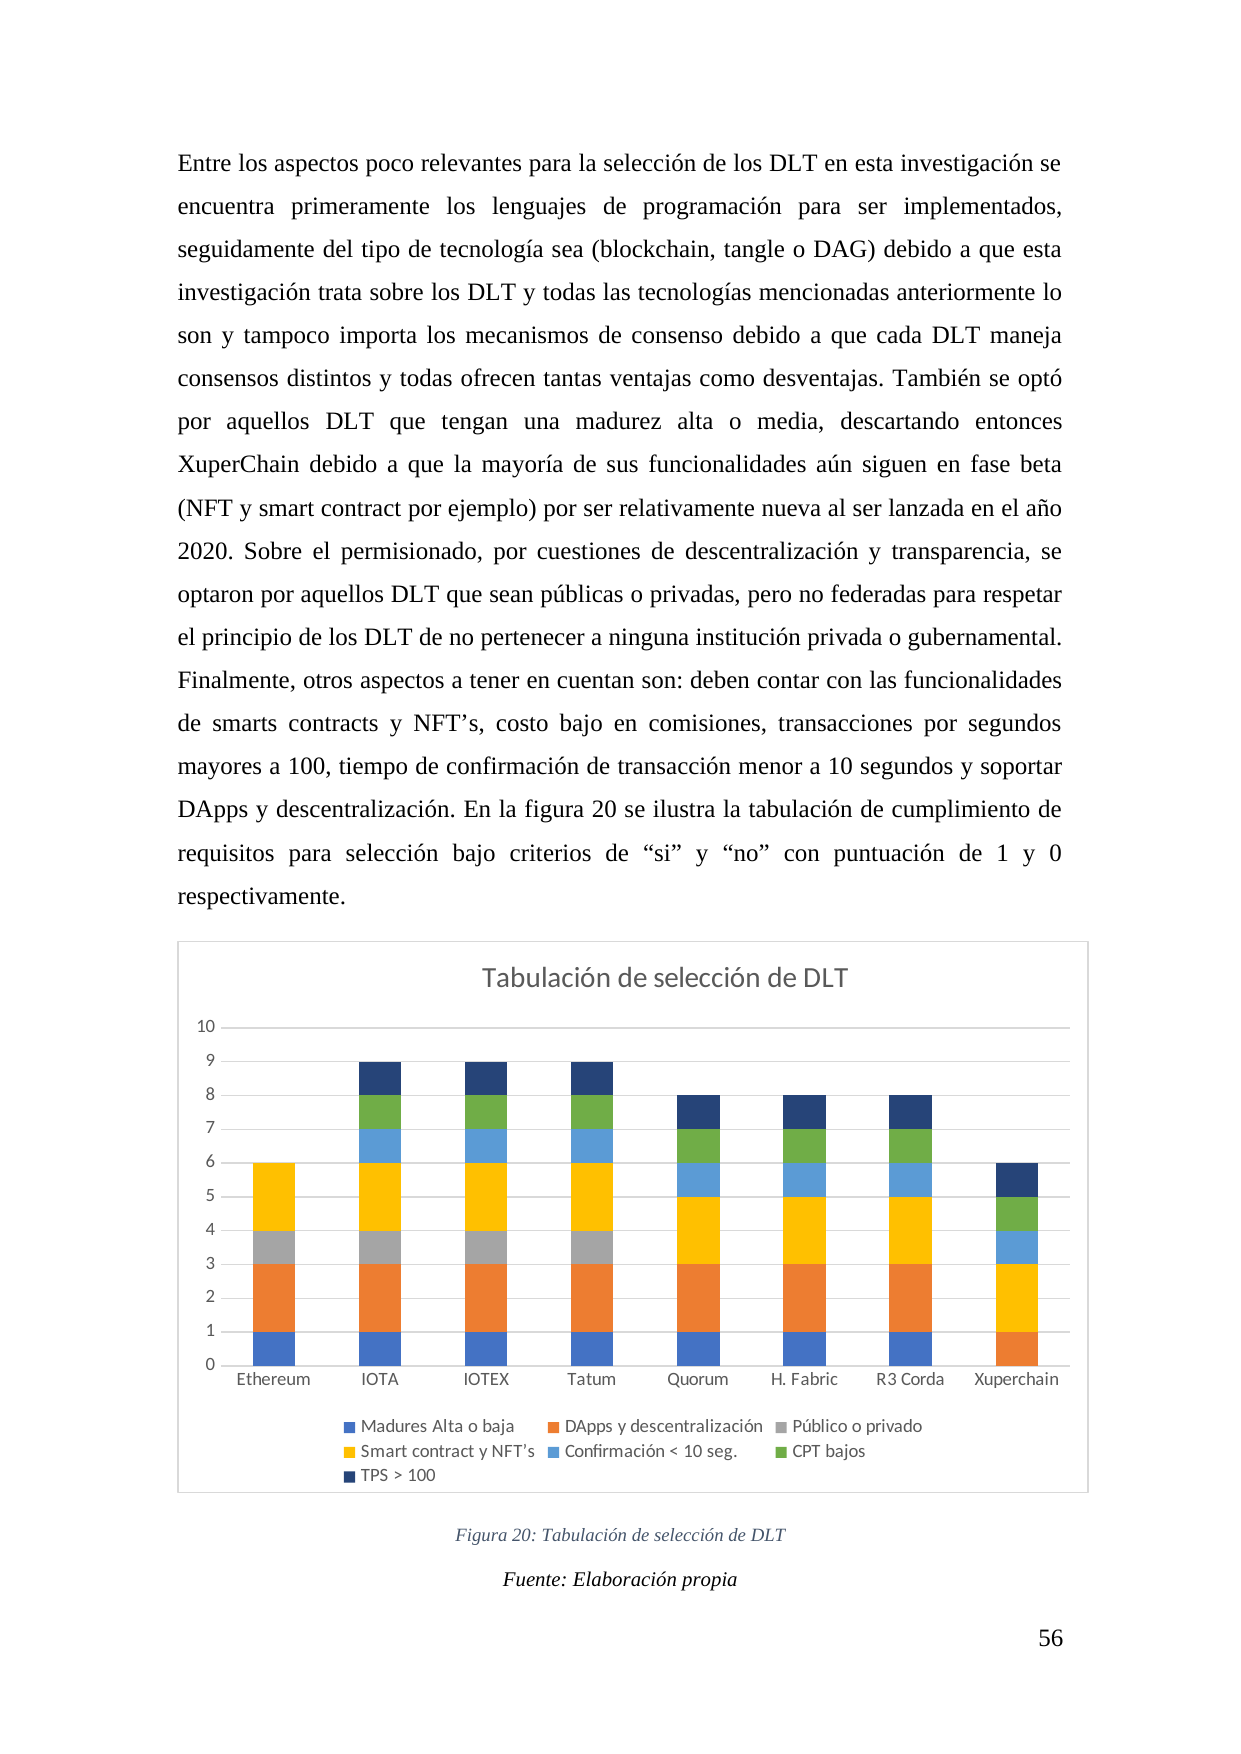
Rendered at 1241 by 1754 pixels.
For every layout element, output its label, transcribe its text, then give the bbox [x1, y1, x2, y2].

text Entre los aspectos poco relevantes para la selección de los DLT en esta investigación se encuentra primeramente los lenguajes de programación para ser implementados, seguidamente del tipo de tecnología sea (blockchain, tangle o DAG) debido a que esta investigación trata sobre los DLT y todas las tecnologías mencionadas anteriormente lo son y tampoco importa los mecanismos de consenso debido a que cada DLT maneja consensos distintos y todas ofrecen tantas ventajas como desventajas. También se optó por aquellos DLT que tengan una madurez alta o media, descartando entonces XuperChain debido a que la mayoría de sus funcionalidades aún siguen en fase beta (NFT y smart contract por ejemplo) por ser relativamente nueva al ser lanzada en el año 2020. Sobre el permisionado, por cuestiones de descentralización y transparencia, se optaron por aquellos DLT que sean públicas o privadas, pero no federadas para respetar el principio de los DLT de no pertenecer a ninguna institución privada o gubernamental. Finalmente, otros aspectos a tener en cuentan son: deben contar con las funcionalidades de smarts contracts y NFT’s, costo bajo en comisiones, transacciones por segundos mayores a 100, tiempo de confirmación de transacción menor a 10 segundos y soportar DApps y descentralización. En la figura 20 se ilustra la tabulación de cumplimiento de requisitos para selección bajo criterios de “si” y “no” con puntuación de 1 y 0 respectivamente. [177, 148, 1063, 909]
text Figura 20: Tabulación de selección de DLT [177, 1524, 1063, 1546]
text Fuente: Elaboración propia [177, 1567, 1063, 1591]
